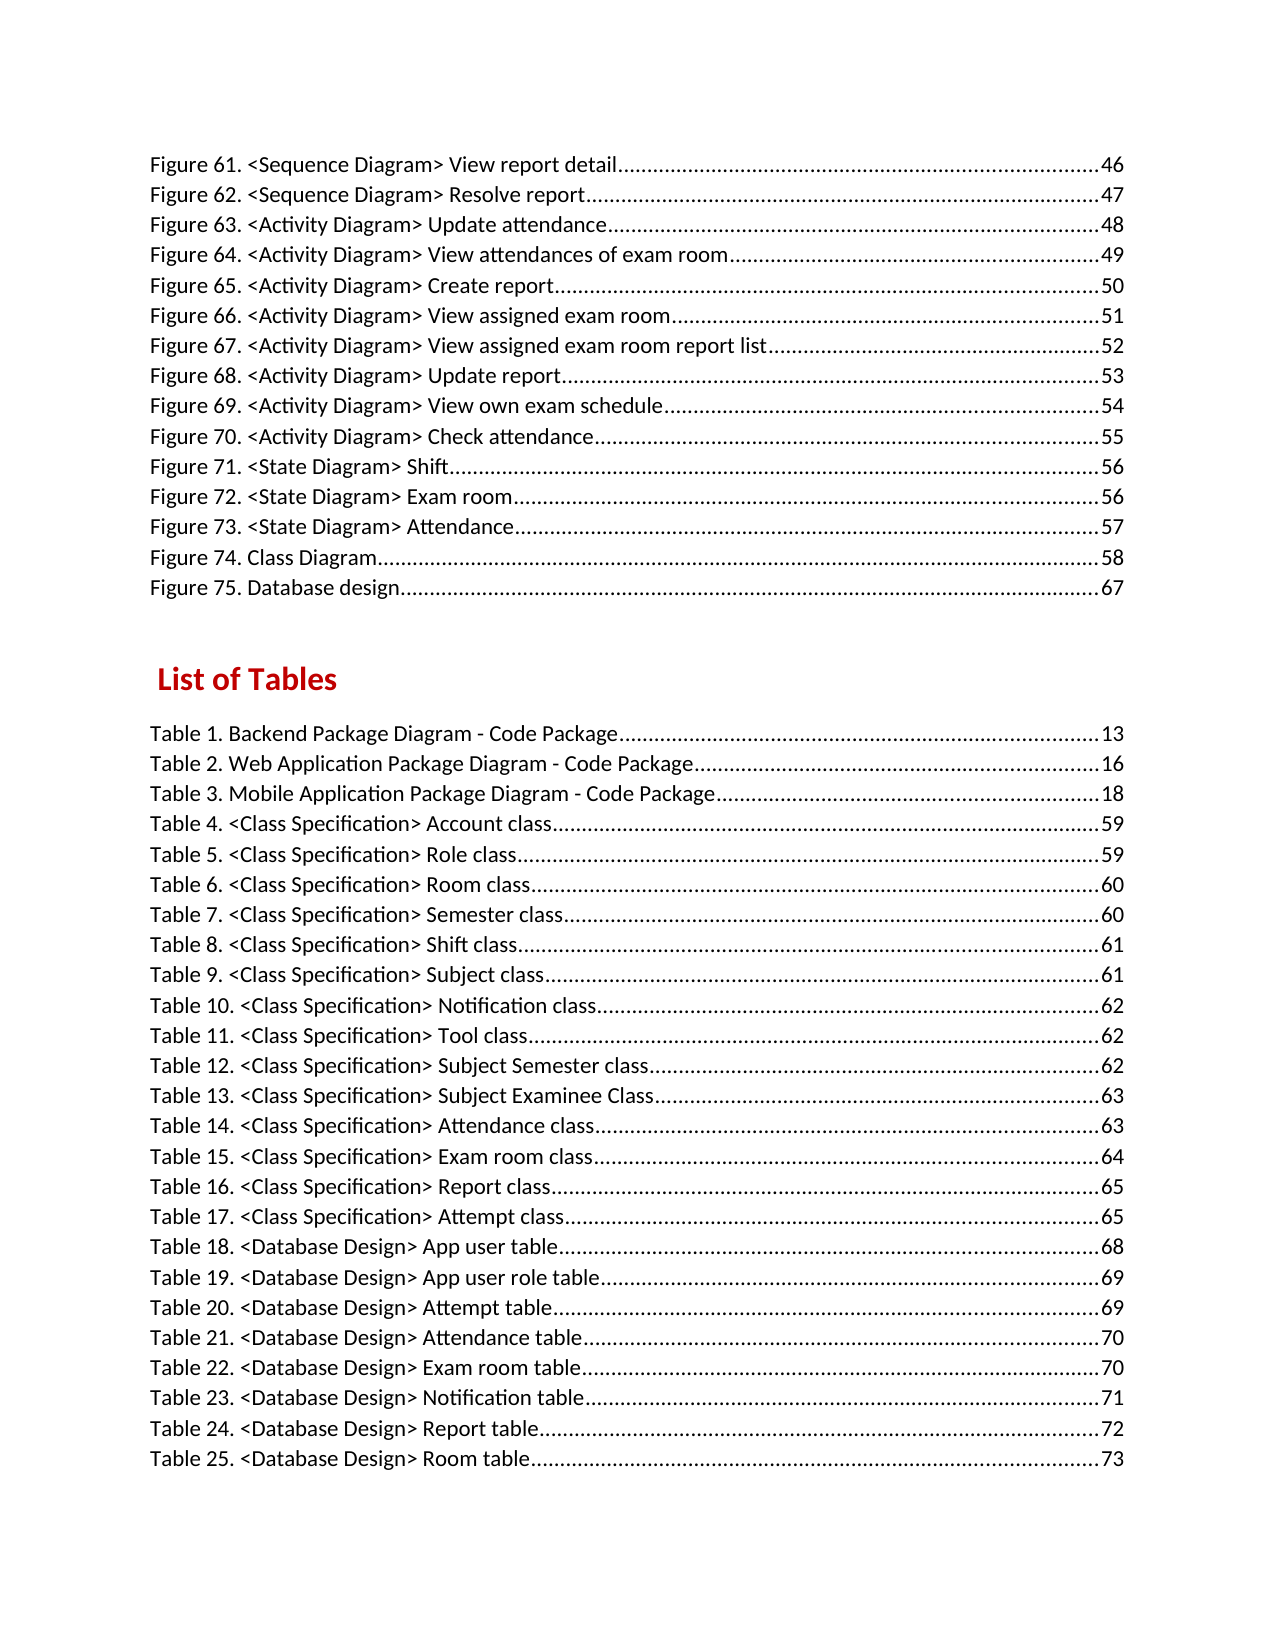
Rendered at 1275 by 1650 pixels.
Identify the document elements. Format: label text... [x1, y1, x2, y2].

text Table 18. <Database Design> App user table 68 [150, 1232, 1125, 1261]
text Table 11. <Class Specification> Tool class 62 [150, 1021, 1125, 1049]
text Figure 63. <Activity Diagram> Update attendance 48 [150, 210, 1125, 238]
text Figure 69. <Activity Diagram> View own exam schedule 54 [150, 392, 1125, 420]
text Table 22. <Database Design> Exam room table 70 [150, 1353, 1125, 1381]
text Figure 65. <Activity Diagram> Create report 50 [150, 271, 1125, 299]
text Figure 72. <State Diagram> Exam room 56 [150, 482, 1125, 510]
text Figure 71. <State Diagram> Shift 56 [150, 452, 1125, 480]
text Figure 64. <Activity Diagram> View attendances of exam room 49 [150, 241, 1125, 269]
text Table 21. <Database Design> Attendance table 70 [150, 1323, 1125, 1351]
text Table 14. <Class Specification> Attendance class 63 [150, 1112, 1125, 1140]
text Figure 67. <Activity Diagram> View assigned exam room report list 52 [150, 331, 1125, 359]
text Table 4. <Class Specification> Account class 59 [150, 809, 1125, 838]
text Figure 75. Database design 67 [150, 573, 1125, 601]
text Figure 73. <State Diagram> Attendance 57 [150, 512, 1125, 541]
text Table 15. <Class Specification> Exam room class 64 [150, 1142, 1125, 1170]
text Figure 61. <Sequence Diagram> View report detail 46 [150, 150, 1125, 178]
text Table 17. <Class Specification> Attempt class 65 [150, 1202, 1125, 1230]
text Table 10. <Class Specification> Notification class 62 [150, 991, 1125, 1019]
text Table 5. <Class Specification> Role class 59 [150, 840, 1125, 868]
text Table 3. Mobile Application Package Diagram - Code Package 18 [150, 779, 1125, 807]
text Figure 74. Class Diagram 58 [150, 543, 1125, 571]
text Table 23. <Database Design> Notification table 71 [150, 1383, 1125, 1412]
text Table 12. <Class Specification> Subject Semester class 62 [150, 1051, 1125, 1079]
text Table 13. <Class Specification> Subject Examinee Class 63 [150, 1081, 1125, 1109]
text Table 16. <Class Specification> Report class 65 [150, 1172, 1125, 1200]
text Figure 70. <Activity Diagram> Check attendance 55 [150, 422, 1125, 450]
text Table 7. <Class Specification> Semester class 60 [150, 900, 1125, 928]
text List of Tables [150, 658, 1125, 699]
text Figure 66. <Activity Diagram> View assigned exam room 51 [150, 301, 1125, 329]
text Table 25. <Database Design> Room table 73 [150, 1444, 1125, 1472]
text Table 8. <Class Specification> Shift class 61 [150, 930, 1125, 958]
text Table 24. <Database Design> Report table 72 [150, 1414, 1125, 1442]
text Table 2. Web Application Package Diagram - Code Package 16 [150, 749, 1125, 777]
text Figure 68. <Activity Diagram> Update report 53 [150, 361, 1125, 389]
text Table 20. <Database Design> Attempt table 69 [150, 1293, 1125, 1321]
text Table 19. <Database Design> App user role table 69 [150, 1263, 1125, 1291]
text Table 1. Backend Package Diagram - Code Package 13 [150, 719, 1125, 747]
text Table 9. <Class Specification> Subject class 61 [150, 961, 1125, 989]
text Figure 62. <Sequence Diagram> Resolve report 47 [150, 180, 1125, 208]
text Table 6. <Class Specification> Room class 60 [150, 870, 1125, 898]
